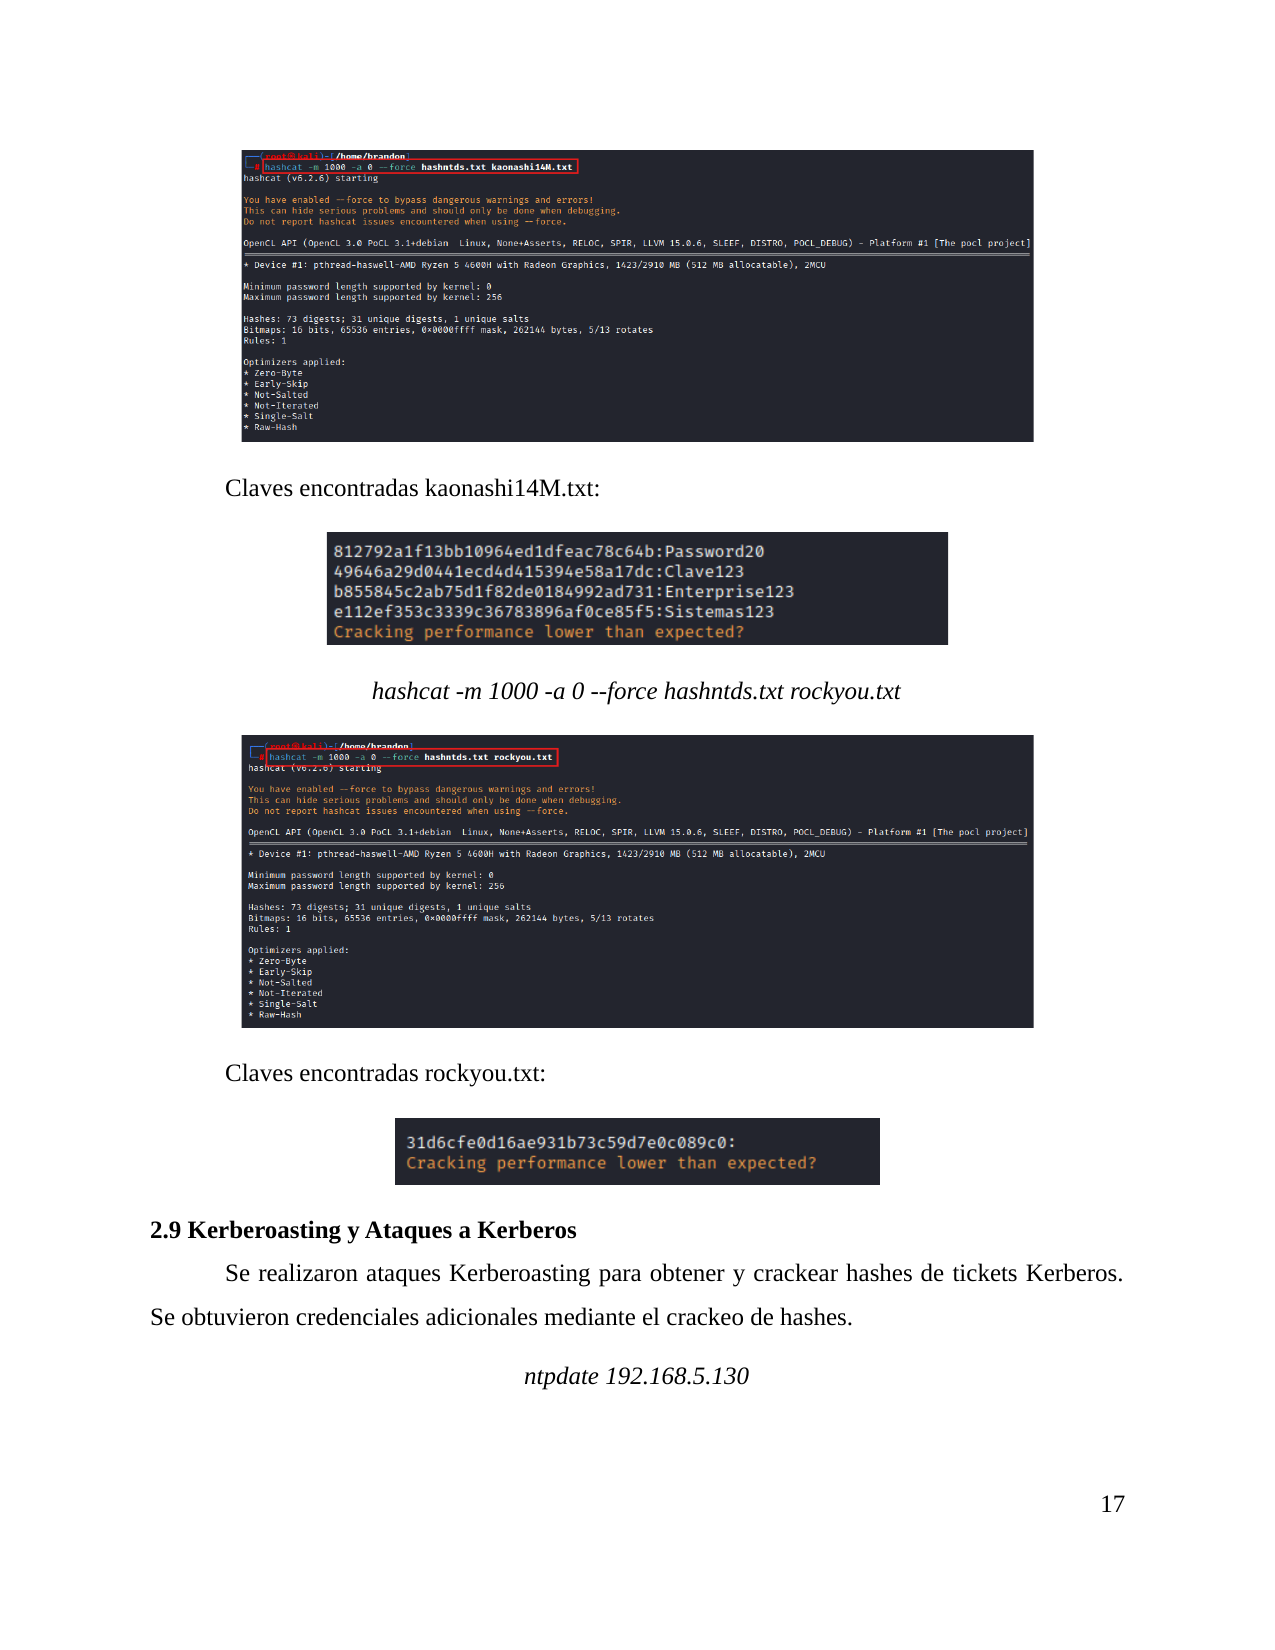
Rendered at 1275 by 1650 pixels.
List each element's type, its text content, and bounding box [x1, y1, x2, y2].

picture [241, 735, 1034, 1028]
picture [326, 532, 949, 645]
picture [395, 1118, 880, 1185]
text Claves encontradas kaonashi14M.txt: [150, 473, 1125, 501]
text ntpdate 192.168.5.130 [150, 1361, 1125, 1390]
text Se realizaron ataques Kerberoasting para obtener y crackear hashes de tickets Kerberos. Se obtuvieron credenciales adicionales mediante el crackeo de hashes. [150, 1258, 1125, 1330]
text Claves encontradas rockyou.txt: [150, 1058, 1125, 1087]
text hashcat -m 1000 -a 0 --force hashntds.txt rockyou.txt [150, 676, 1125, 705]
picture [241, 150, 1034, 442]
subtitle Kerberoasting y Ataques a Kerberos [150, 1215, 1125, 1244]
